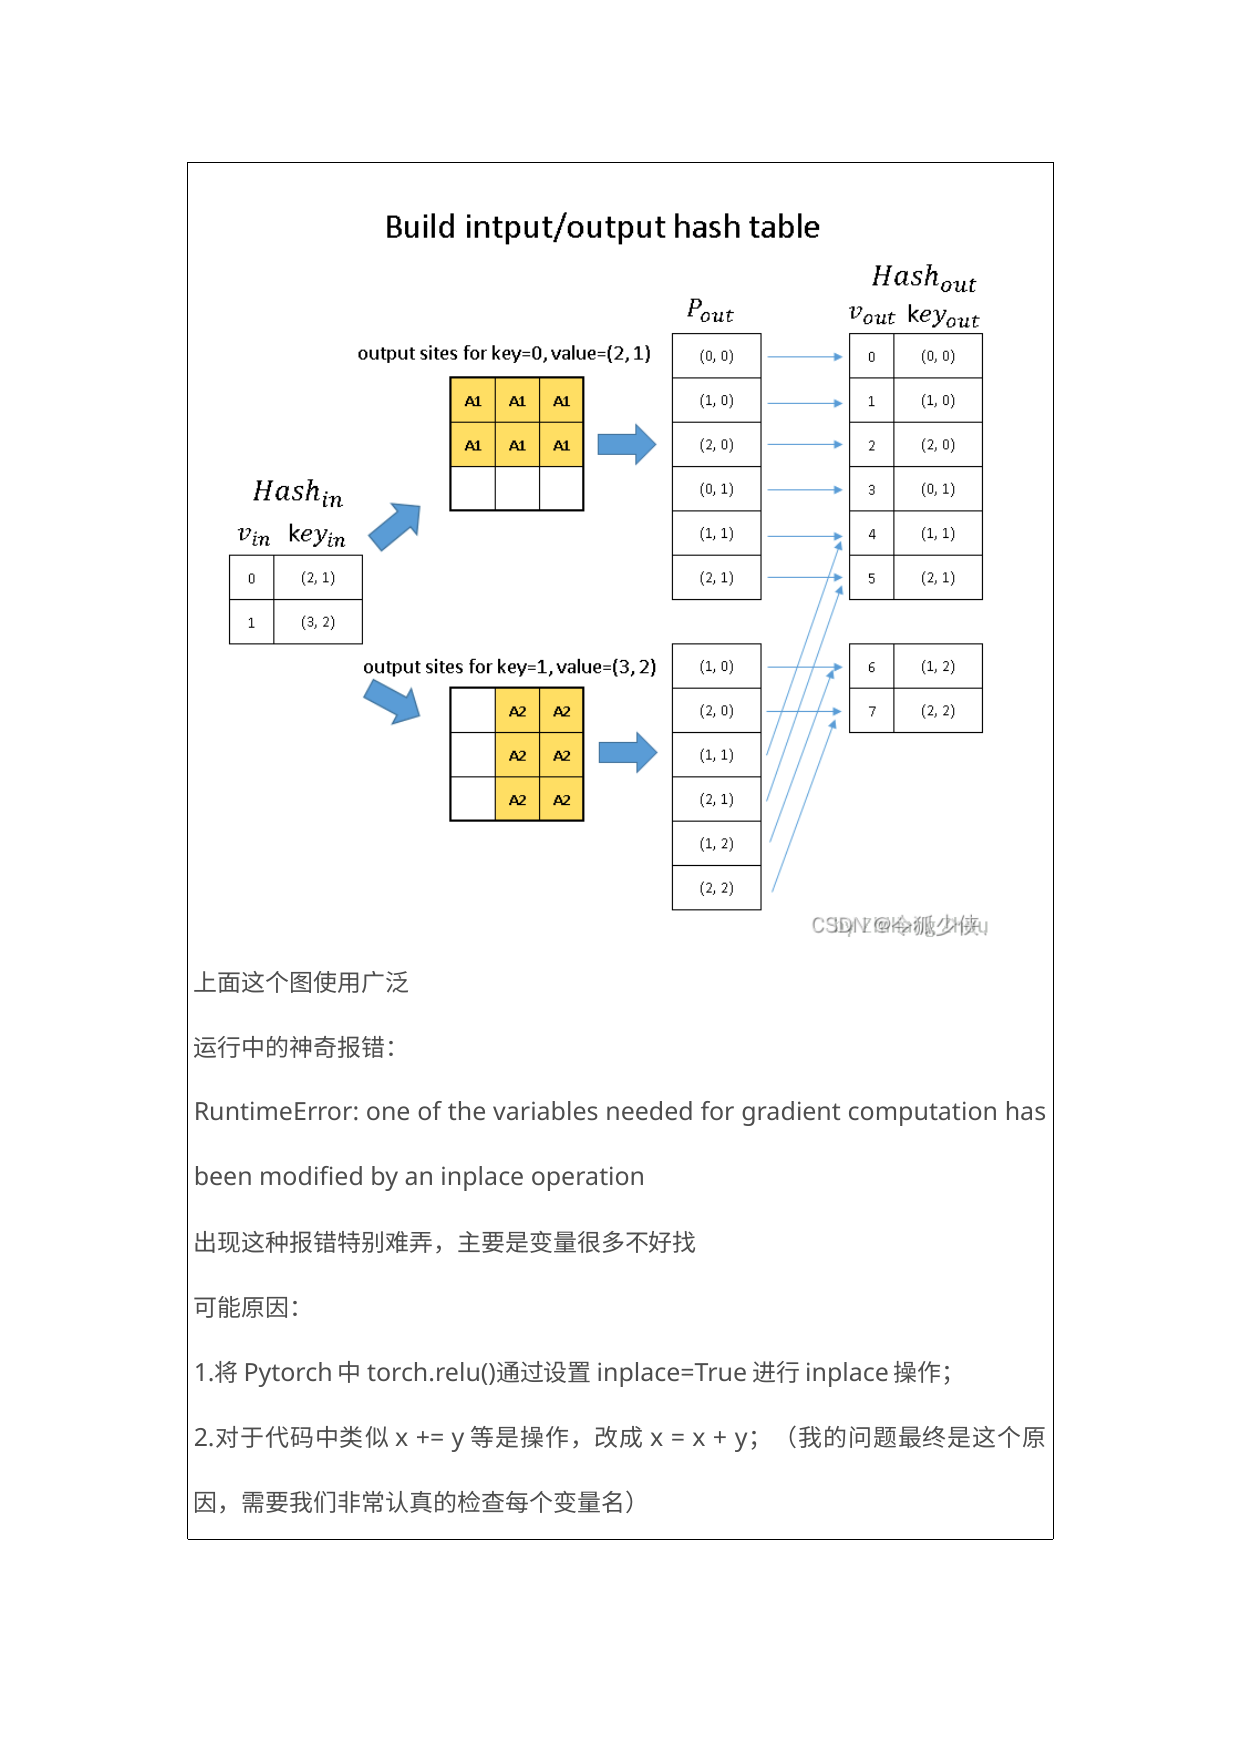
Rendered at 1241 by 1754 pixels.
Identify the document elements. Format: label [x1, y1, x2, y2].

table_header [188, 163, 1053, 1539]
picture [208, 199, 1003, 947]
